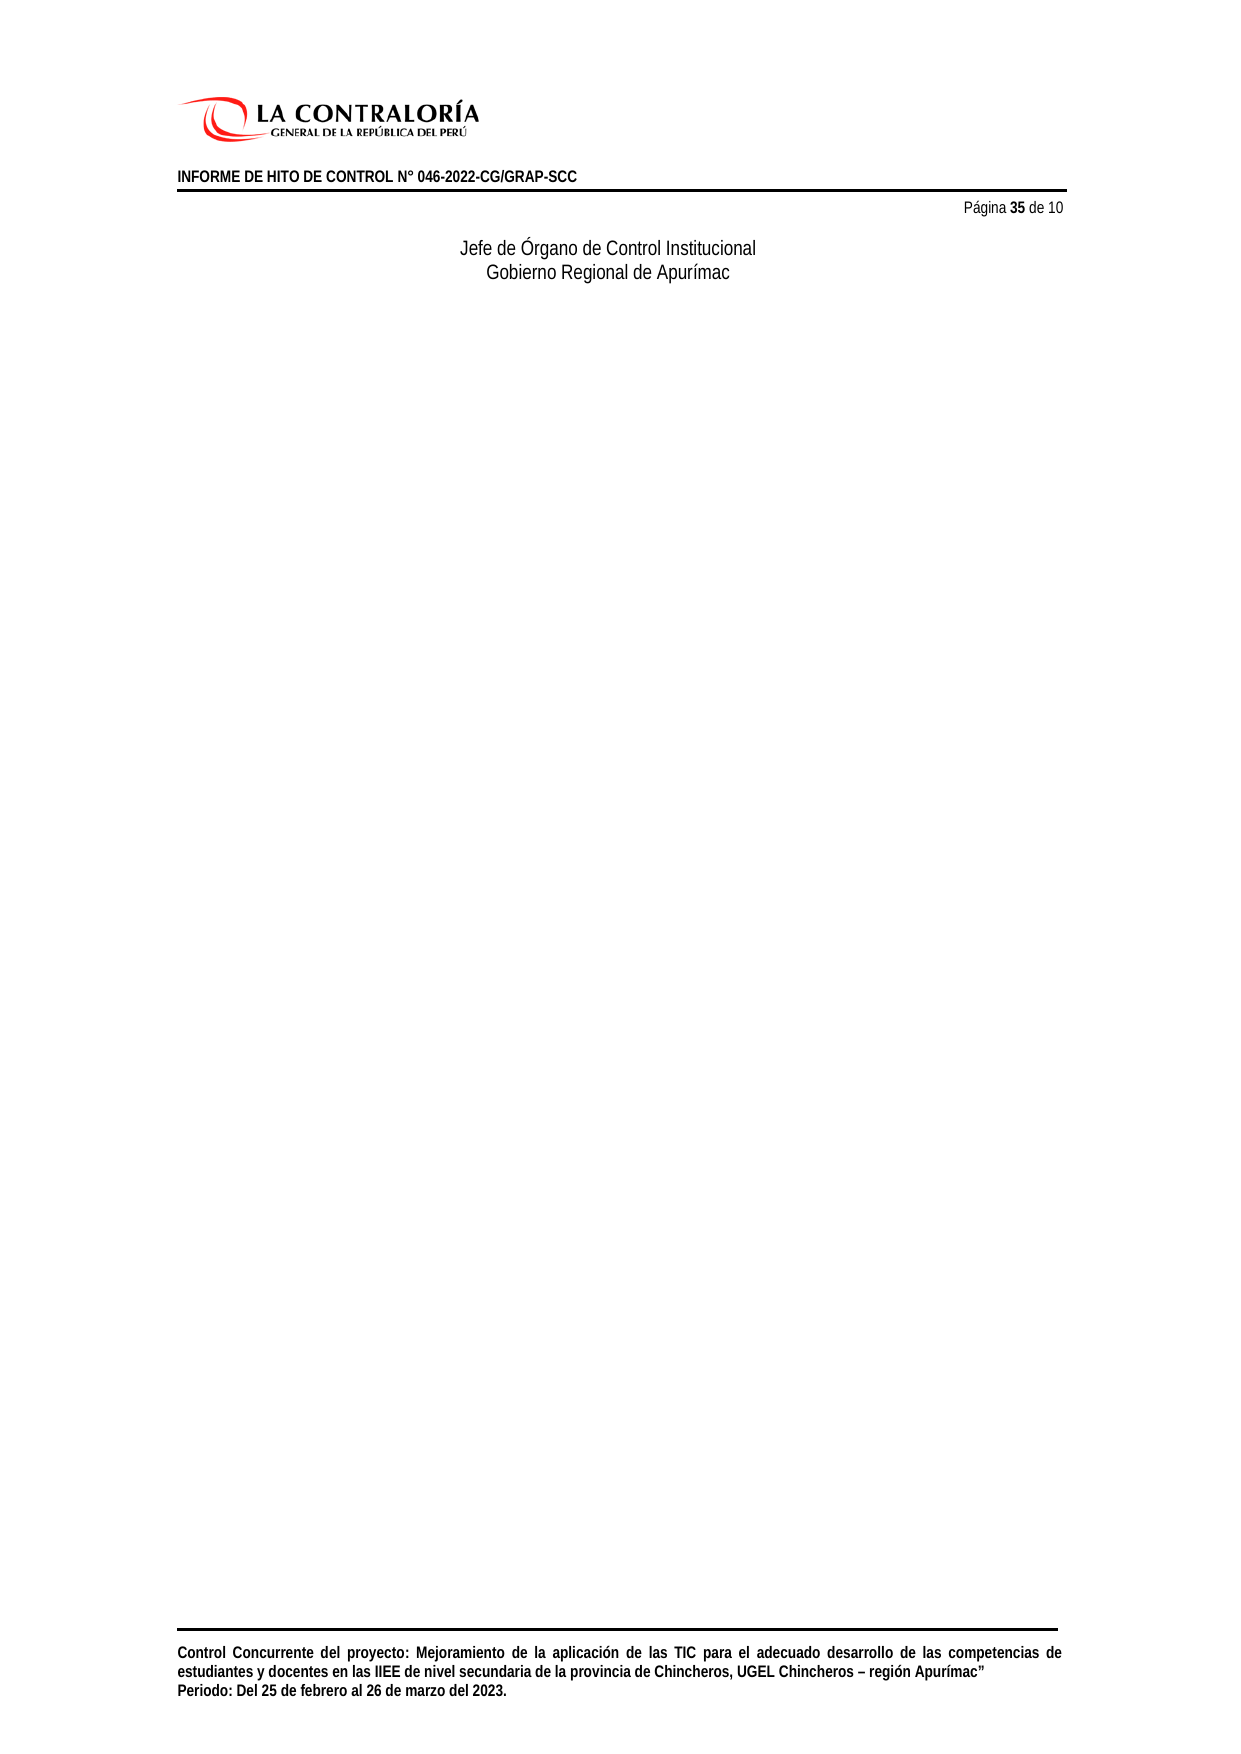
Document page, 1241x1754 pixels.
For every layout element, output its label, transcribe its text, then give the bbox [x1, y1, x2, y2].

table_cell ____________________________________ Pedro Meza Peña Jefe de Órgano de Control Institucional Gobierno Regional de Apurímac [165, 236, 1051, 284]
picture [177, 73, 479, 167]
